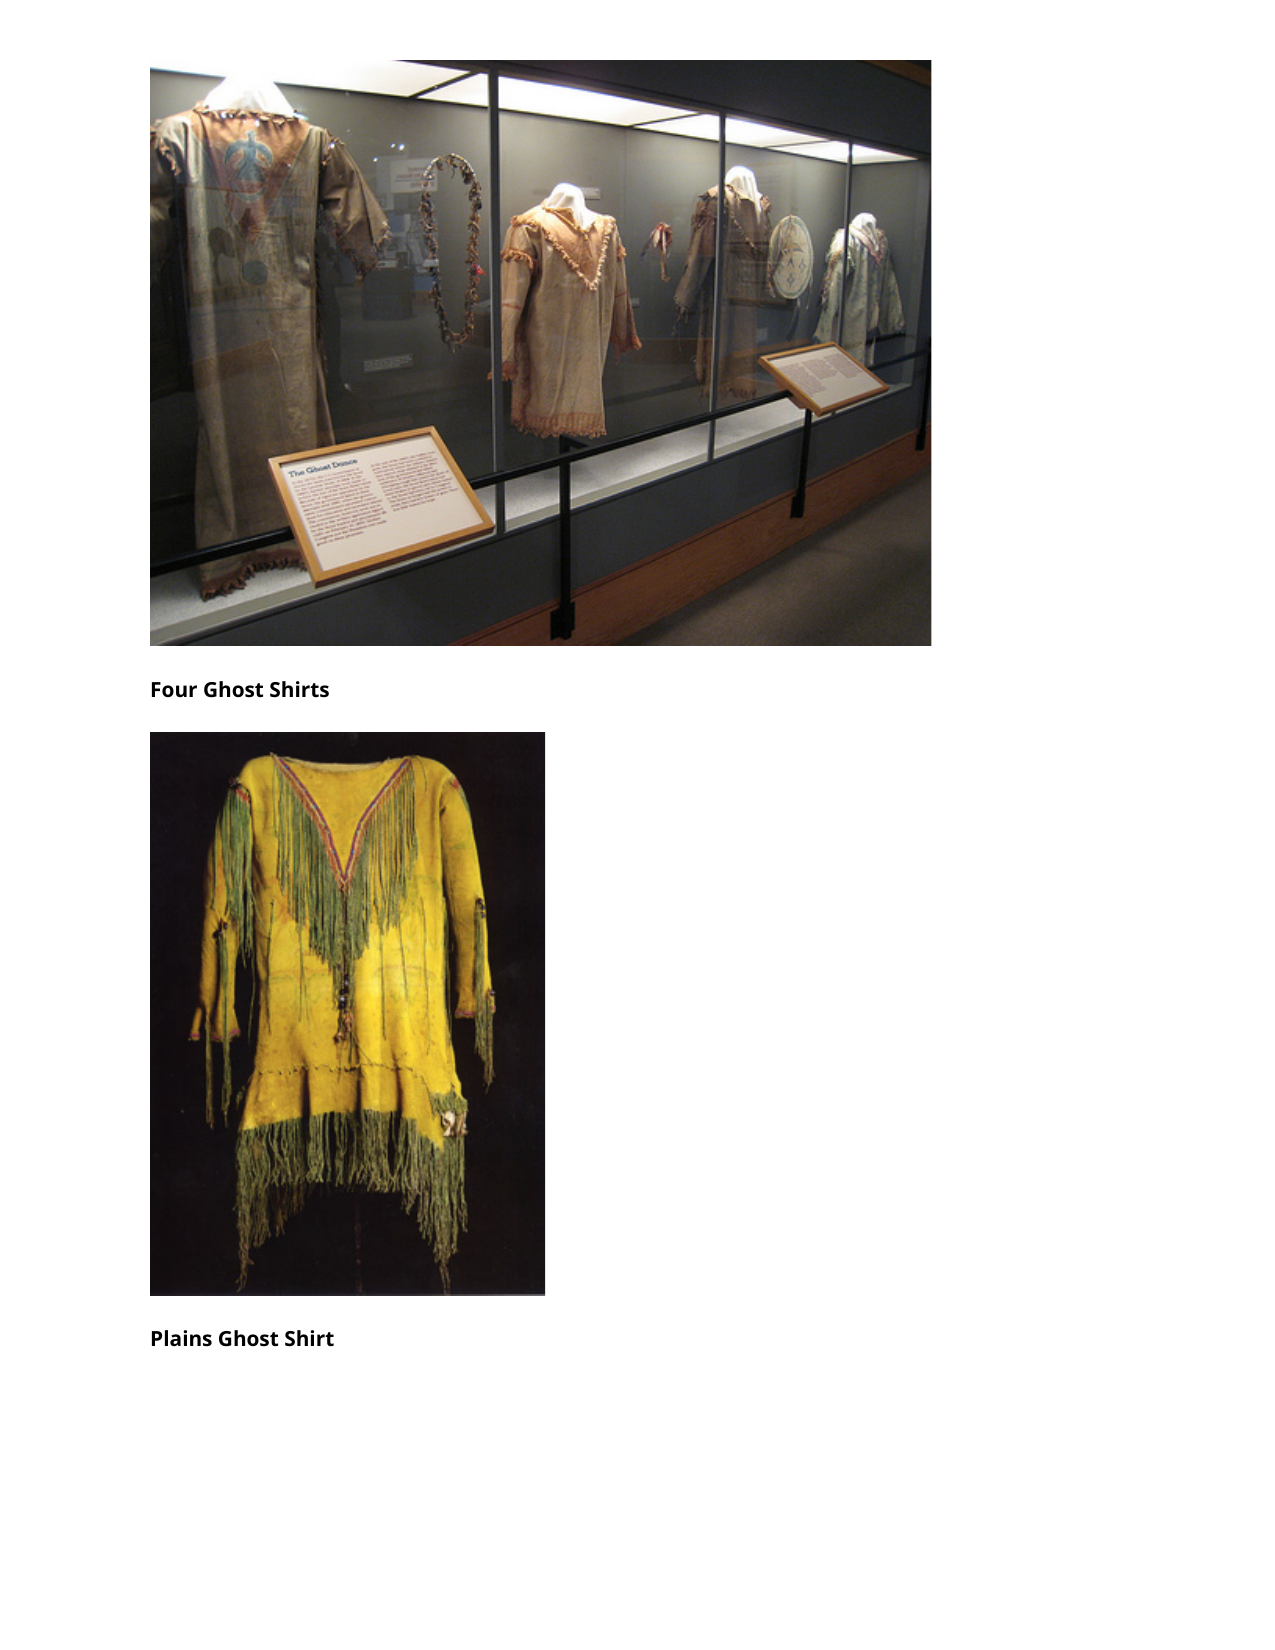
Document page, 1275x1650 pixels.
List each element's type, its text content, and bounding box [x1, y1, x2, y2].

text Four Ghost Shirts [150, 675, 1215, 703]
text Plains Ghost Shirt [150, 1324, 1215, 1353]
picture [150, 60, 932, 646]
picture [150, 732, 546, 1296]
